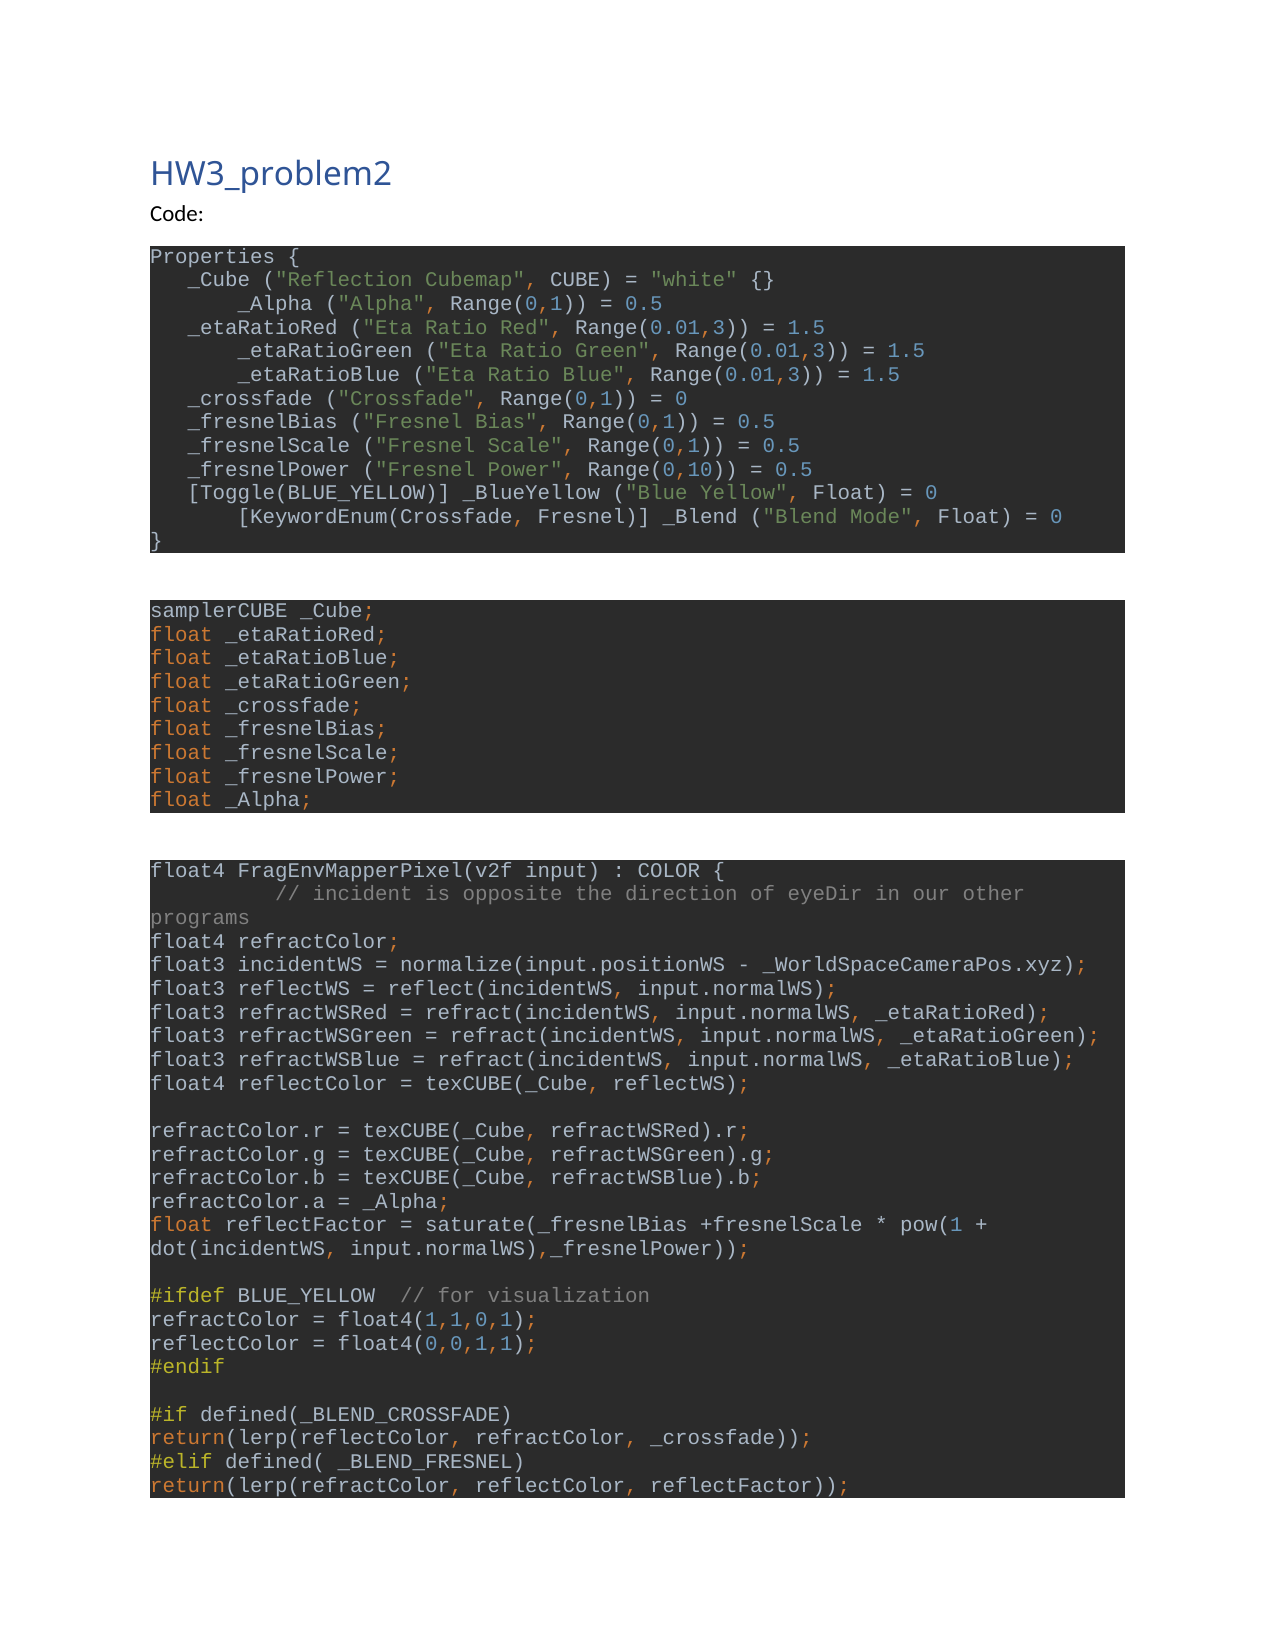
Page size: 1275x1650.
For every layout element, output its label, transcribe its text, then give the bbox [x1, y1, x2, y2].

text samplerCUBE _Cube; float _etaRatioRed; float _etaRatioBlue; float _etaRatioGreen; float _crossfade; float _fresnelBias; float _fresnelScale; float _fresnelPower; float _Alpha; [150, 600, 1125, 813]
text Properties { _Cube ("Reflection Cubemap", CUBE) = "white" {} _Alpha ("Alpha", Range(0,1)) = 0.5 _etaRatioRed ("Eta Ratio Red", Range(0.01,3)) = 1.5 _etaRatioGreen ("Eta Ratio Green", Range(0.01,3)) = 1.5 _etaRatioBlue ("Eta Ratio Blue", Range(0.01,3)) = 1.5 _crossfade ("Crossfade", Range(0,1)) = 0 _fresnelBias ("Fresnel Bias", Range(0,1)) = 0.5 _fresnelScale ("Fresnel Scale", Range(0,1)) = 0.5 _fresnelPower ("Fresnel Power", Range(0,10)) = 0.5 [Toggle(BLUE_YELLOW)] _BlueYellow ("Blue Yellow", Float) = 0 [KeywordEnum(Crossfade, Fresnel)] _Blend ("Blend Mode", Float) = 0 } [150, 246, 1125, 553]
text Code: [150, 199, 1125, 227]
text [150, 931, 1125, 1498]
subtitle HW3_problem2 [150, 150, 1125, 195]
text float4 FragEnvMapperPixel(v2f input) : COLOR { // incident is opposite the direction of eyeDir in our other programs [150, 860, 1125, 931]
